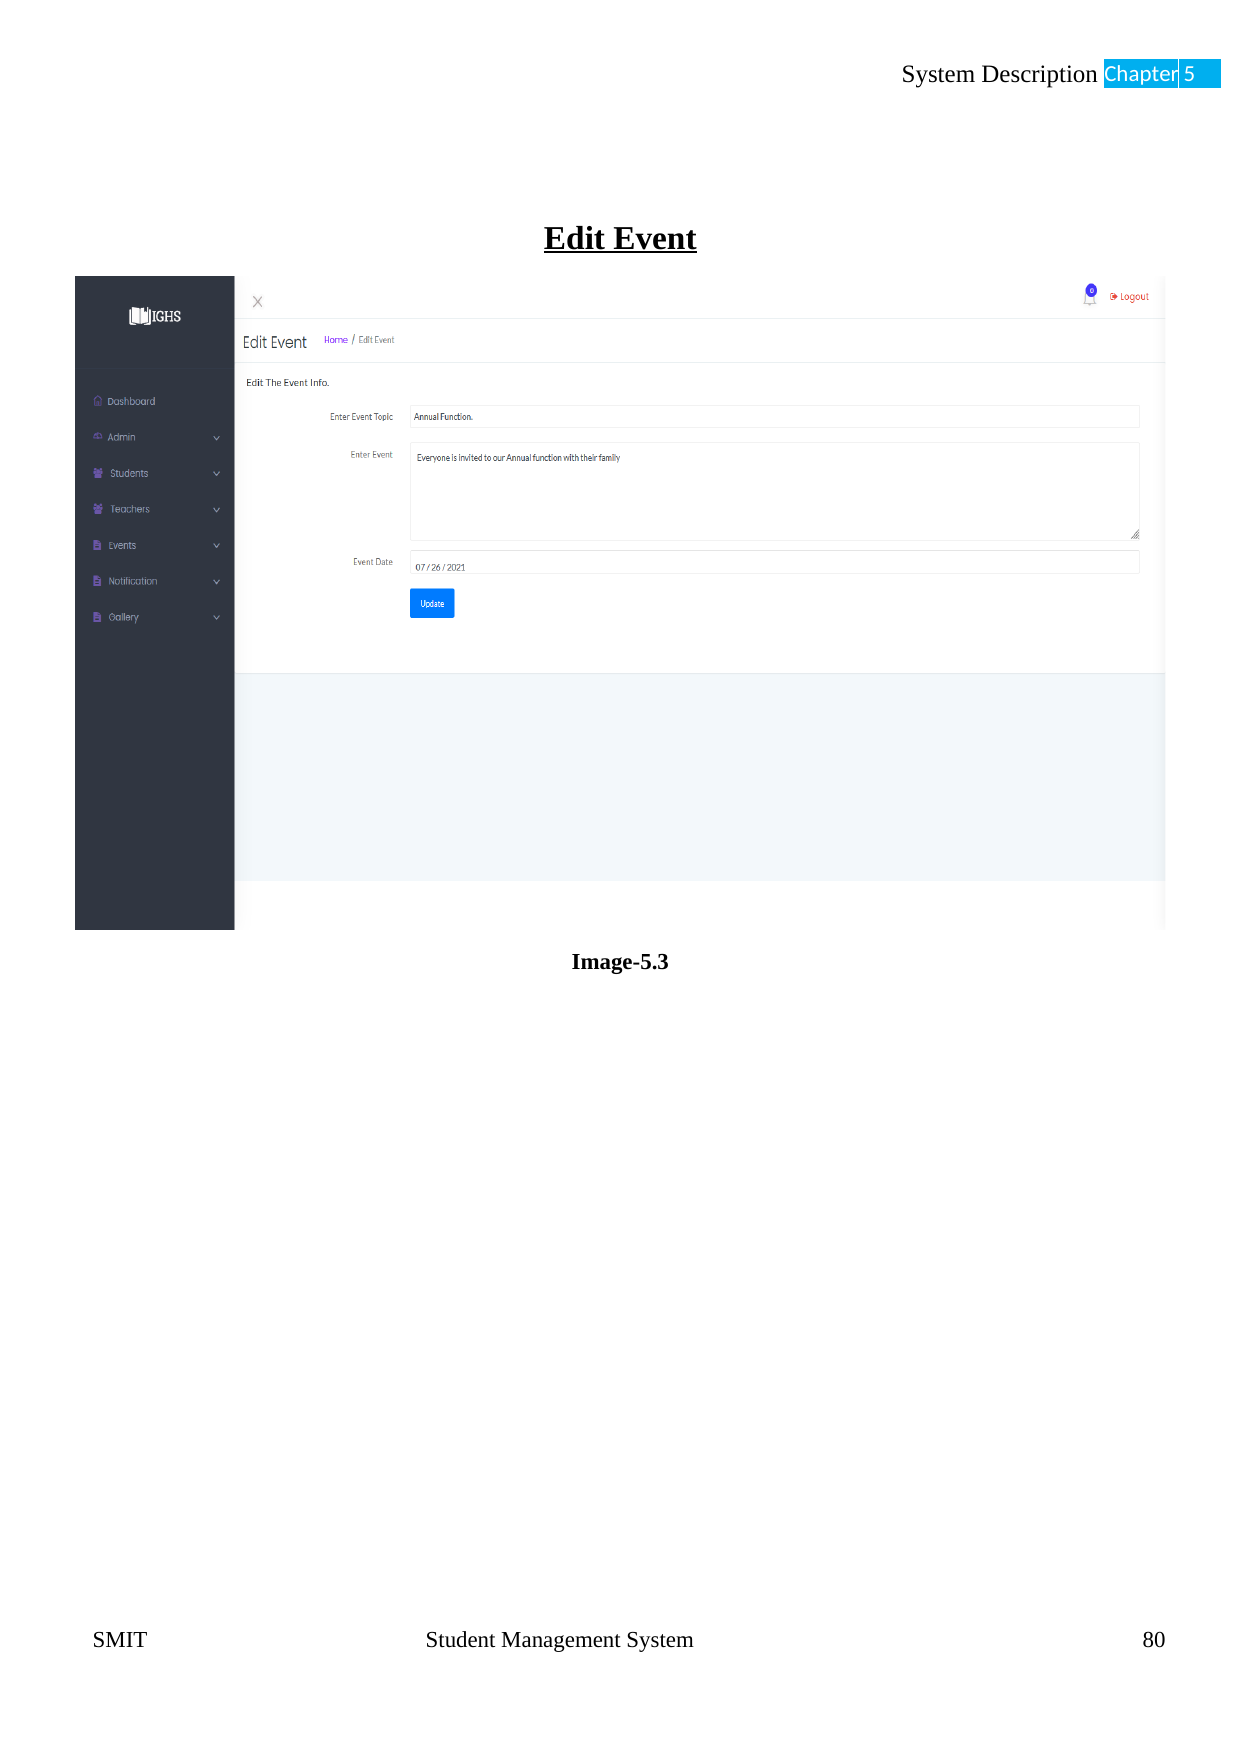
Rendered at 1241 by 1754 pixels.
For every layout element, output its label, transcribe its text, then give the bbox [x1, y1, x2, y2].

list Image-5.3 [75, 948, 1165, 975]
list Edit Event [75, 218, 1165, 256]
picture [75, 276, 1166, 930]
